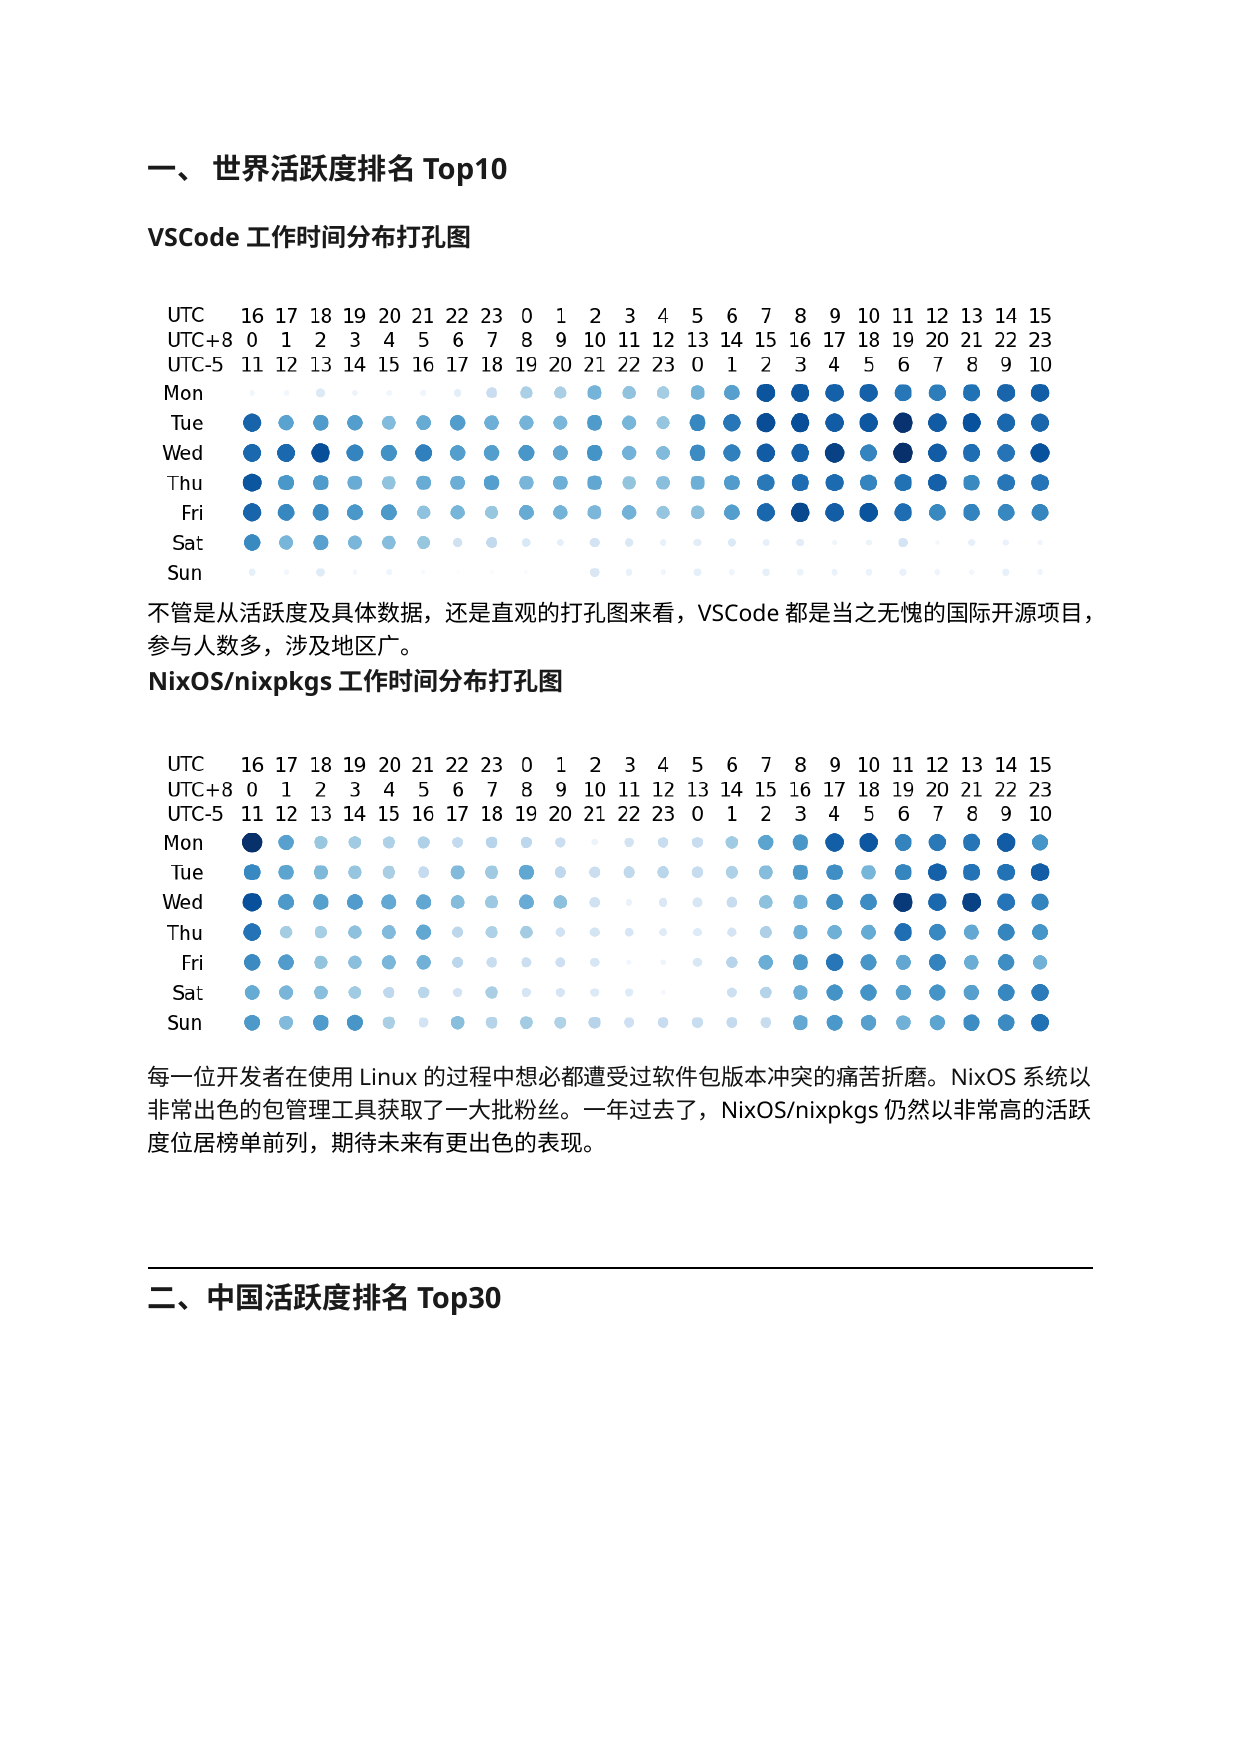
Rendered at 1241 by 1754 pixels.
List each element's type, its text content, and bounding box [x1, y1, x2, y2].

subtitle VSCode 工作时间分布打孔图 [148, 218, 1093, 254]
subtitle NixOS/nixpkgs 工作时间分布打孔图 [148, 661, 1093, 697]
subtitle 二、中国活跃度排名 Top30 [148, 1275, 1093, 1317]
picture [147, 728, 1093, 1045]
picture [147, 279, 1093, 595]
text 不管是从活跃度及具体数据，还是直观的打孔图来看，VSCode 都是当之无愧的国际开源项目，参与人数多，涉及地区广。 [148, 595, 1093, 661]
text 每一位开发者在使用 Linux 的过程中想必都遭受过软件包版本冲突的痛苦折磨。NixOS 系统以非常出色的包管理工具获取了一大批粉丝。一年过去了，NixOS/nixpkgs 仍然以非常高的活跃度位居榜单前列，期待未来有更出色的表现。 [148, 1058, 1093, 1158]
subtitle 世界活跃度排名 Top10 [148, 146, 1093, 188]
